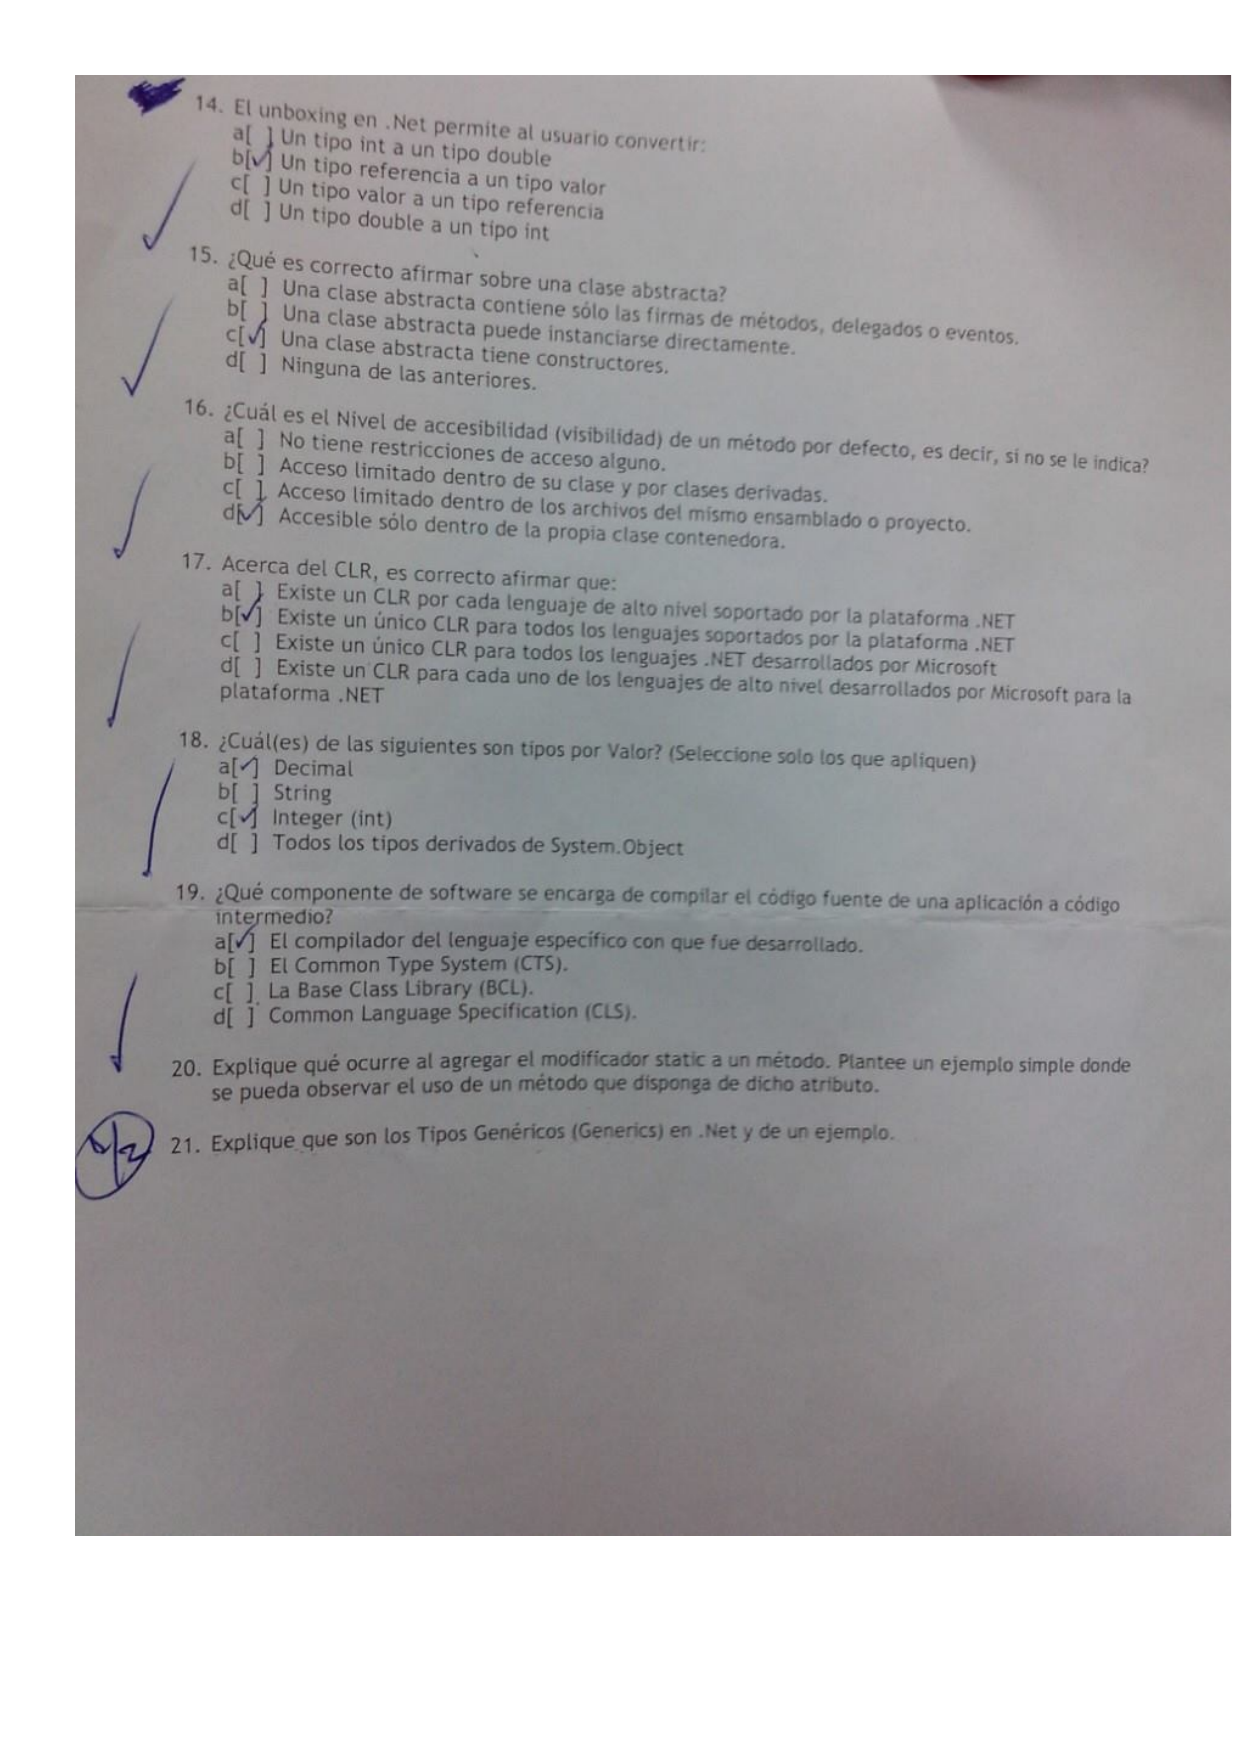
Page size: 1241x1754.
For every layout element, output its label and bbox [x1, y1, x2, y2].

picture [75, 75, 1232, 1536]
